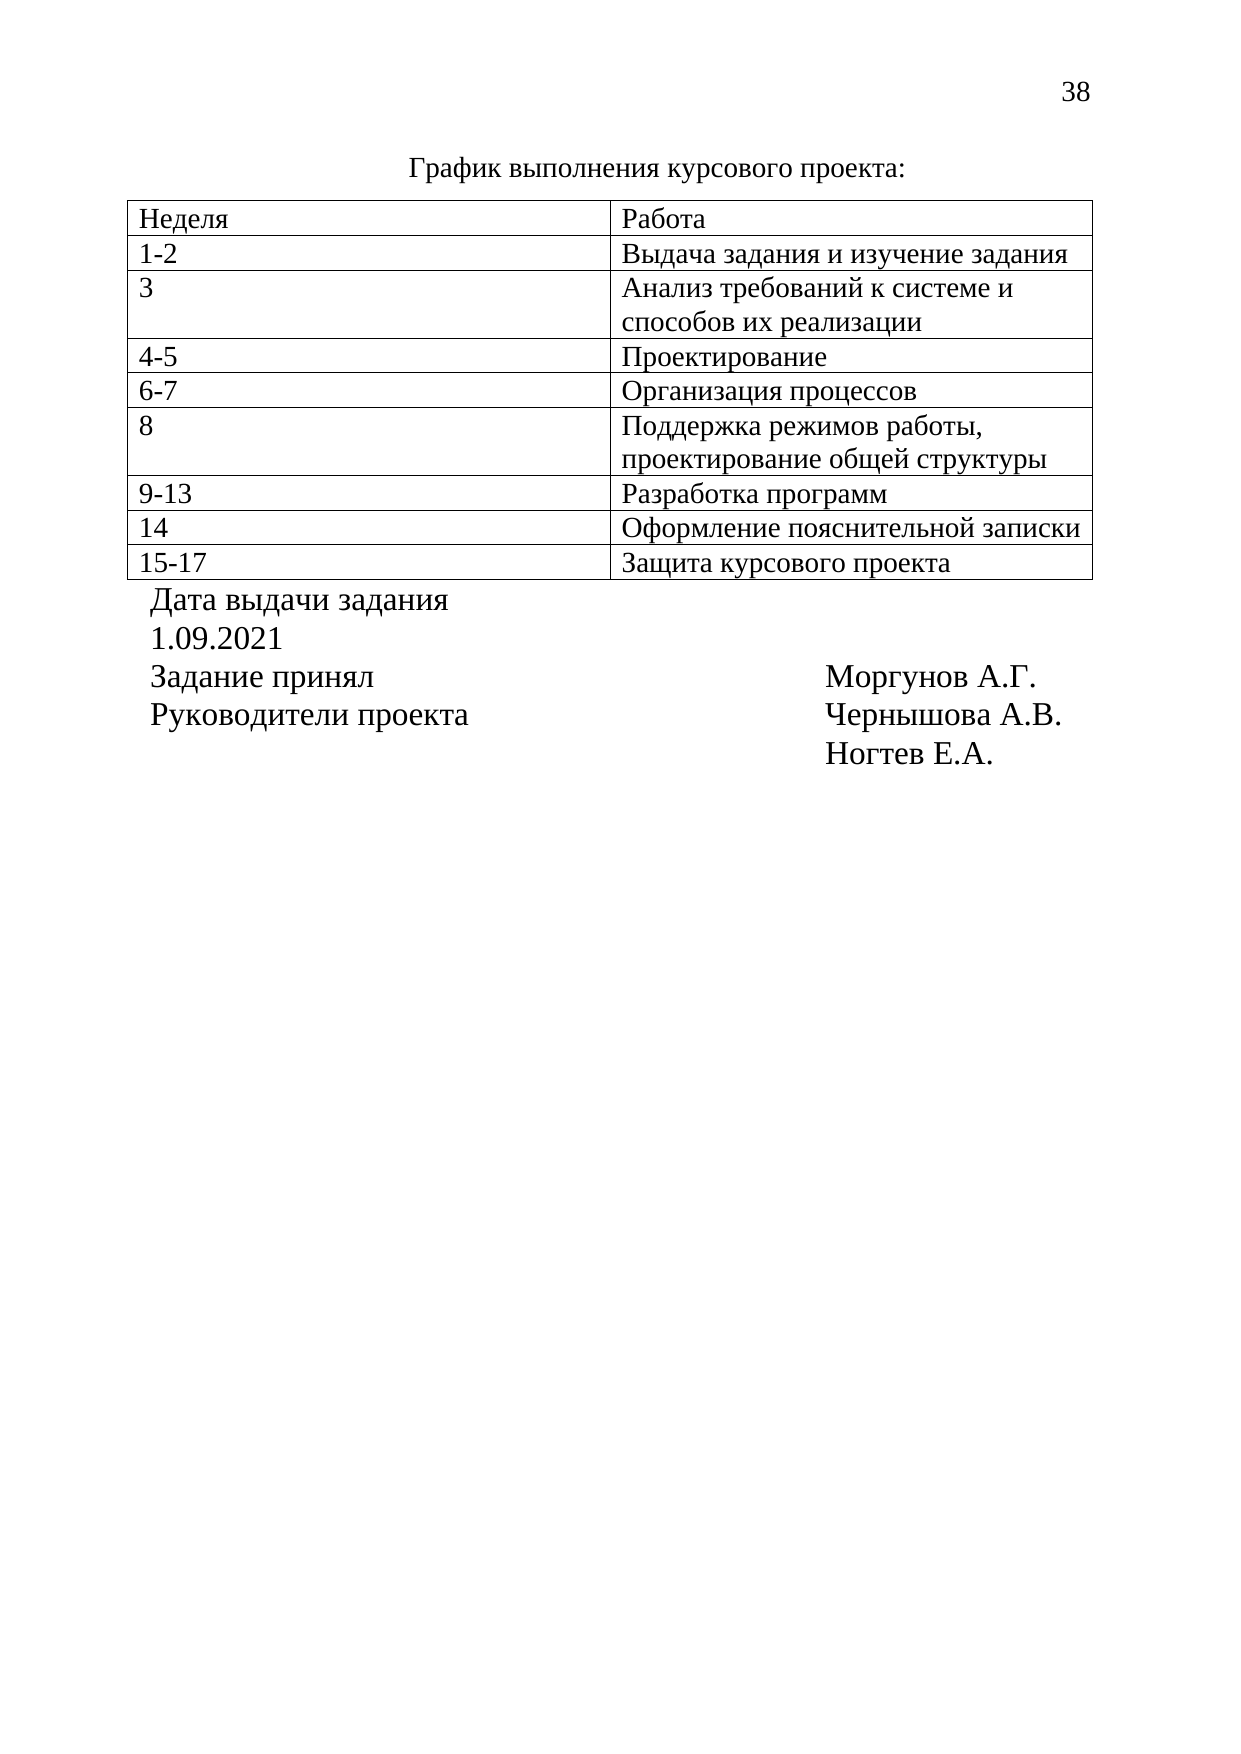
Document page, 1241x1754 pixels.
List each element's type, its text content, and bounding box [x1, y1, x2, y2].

table_cell Защита курсового проекта [611, 545, 1092, 579]
table_cell 1-2 [128, 236, 610, 269]
table_header Неделя [128, 201, 610, 235]
table_cell 9-13 [128, 476, 610, 509]
text Руководители проекта Чернышова А.В. [150, 695, 1090, 733]
table_cell Оформление пояснительной записки [611, 511, 1092, 544]
table_cell 4-5 [128, 339, 610, 372]
text График выполнения курсового проекта: [150, 150, 1090, 183]
table_header Работа [611, 201, 1092, 235]
table_cell Выдача задания и изучение задания [611, 236, 1092, 269]
table_cell 3 [128, 271, 610, 338]
table_cell Разработка программ [611, 476, 1092, 509]
table_cell Анализ требований к системе и способов их реализации [611, 271, 1092, 338]
table_cell 14 [128, 511, 610, 544]
text Задание принял Моргунов А.Г. [150, 656, 1090, 695]
table_cell 15-17 [128, 545, 610, 579]
table_cell Поддержка режимов работы, проектирование общей структуры [611, 408, 1092, 475]
table_cell Проектирование [611, 339, 1092, 372]
text Ногтев Е.А. [150, 733, 1090, 771]
text Дата выдачи задания 1.09.2021 [150, 580, 1090, 656]
table_cell Организация процессов [611, 373, 1092, 407]
table_cell 8 [128, 408, 610, 475]
table_cell 6-7 [128, 373, 610, 407]
